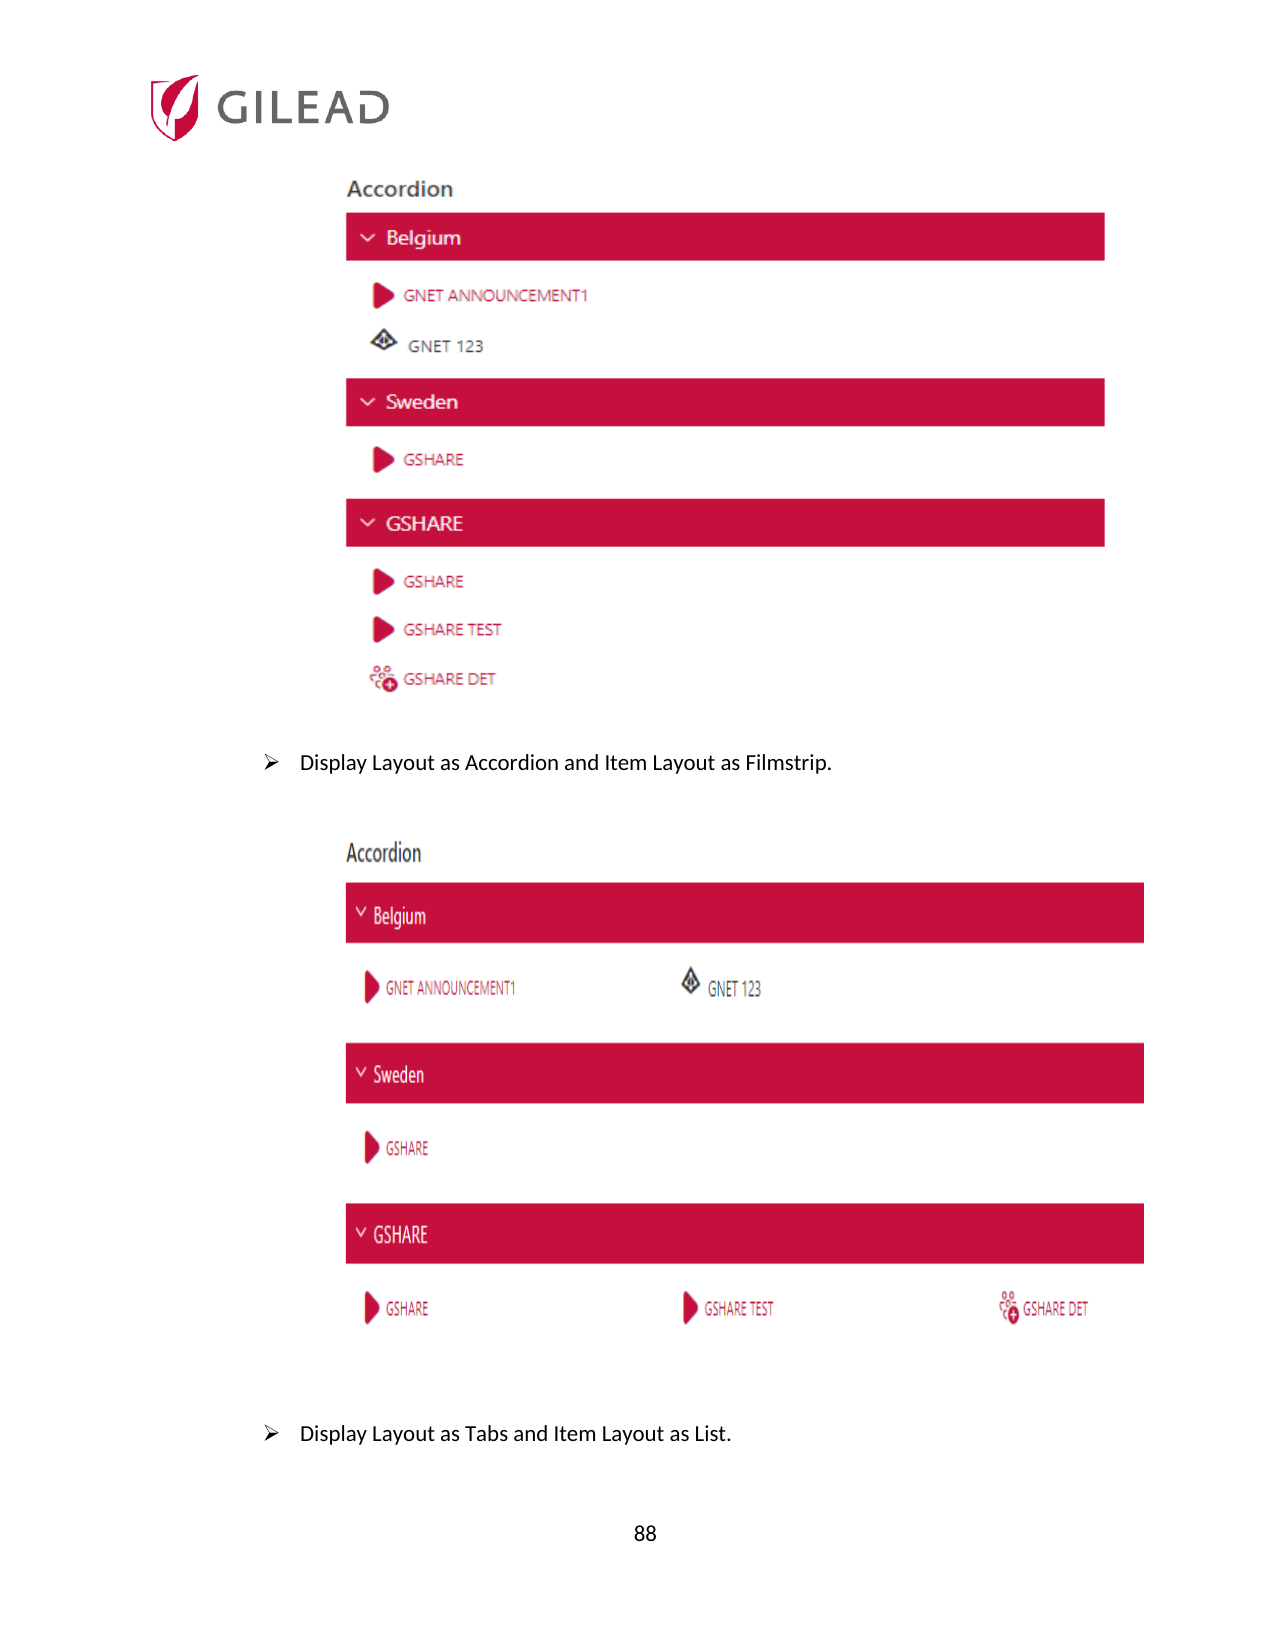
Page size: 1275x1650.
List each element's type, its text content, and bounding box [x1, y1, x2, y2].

picture [150, 75, 389, 142]
picture [300, 795, 1144, 1371]
list Display Layout as Accordion and Item Layout as Filmstrip. [262, 748, 1125, 777]
picture [300, 150, 1105, 730]
list Display Layout as Tabs and Item Layout as List. [262, 1419, 1125, 1447]
